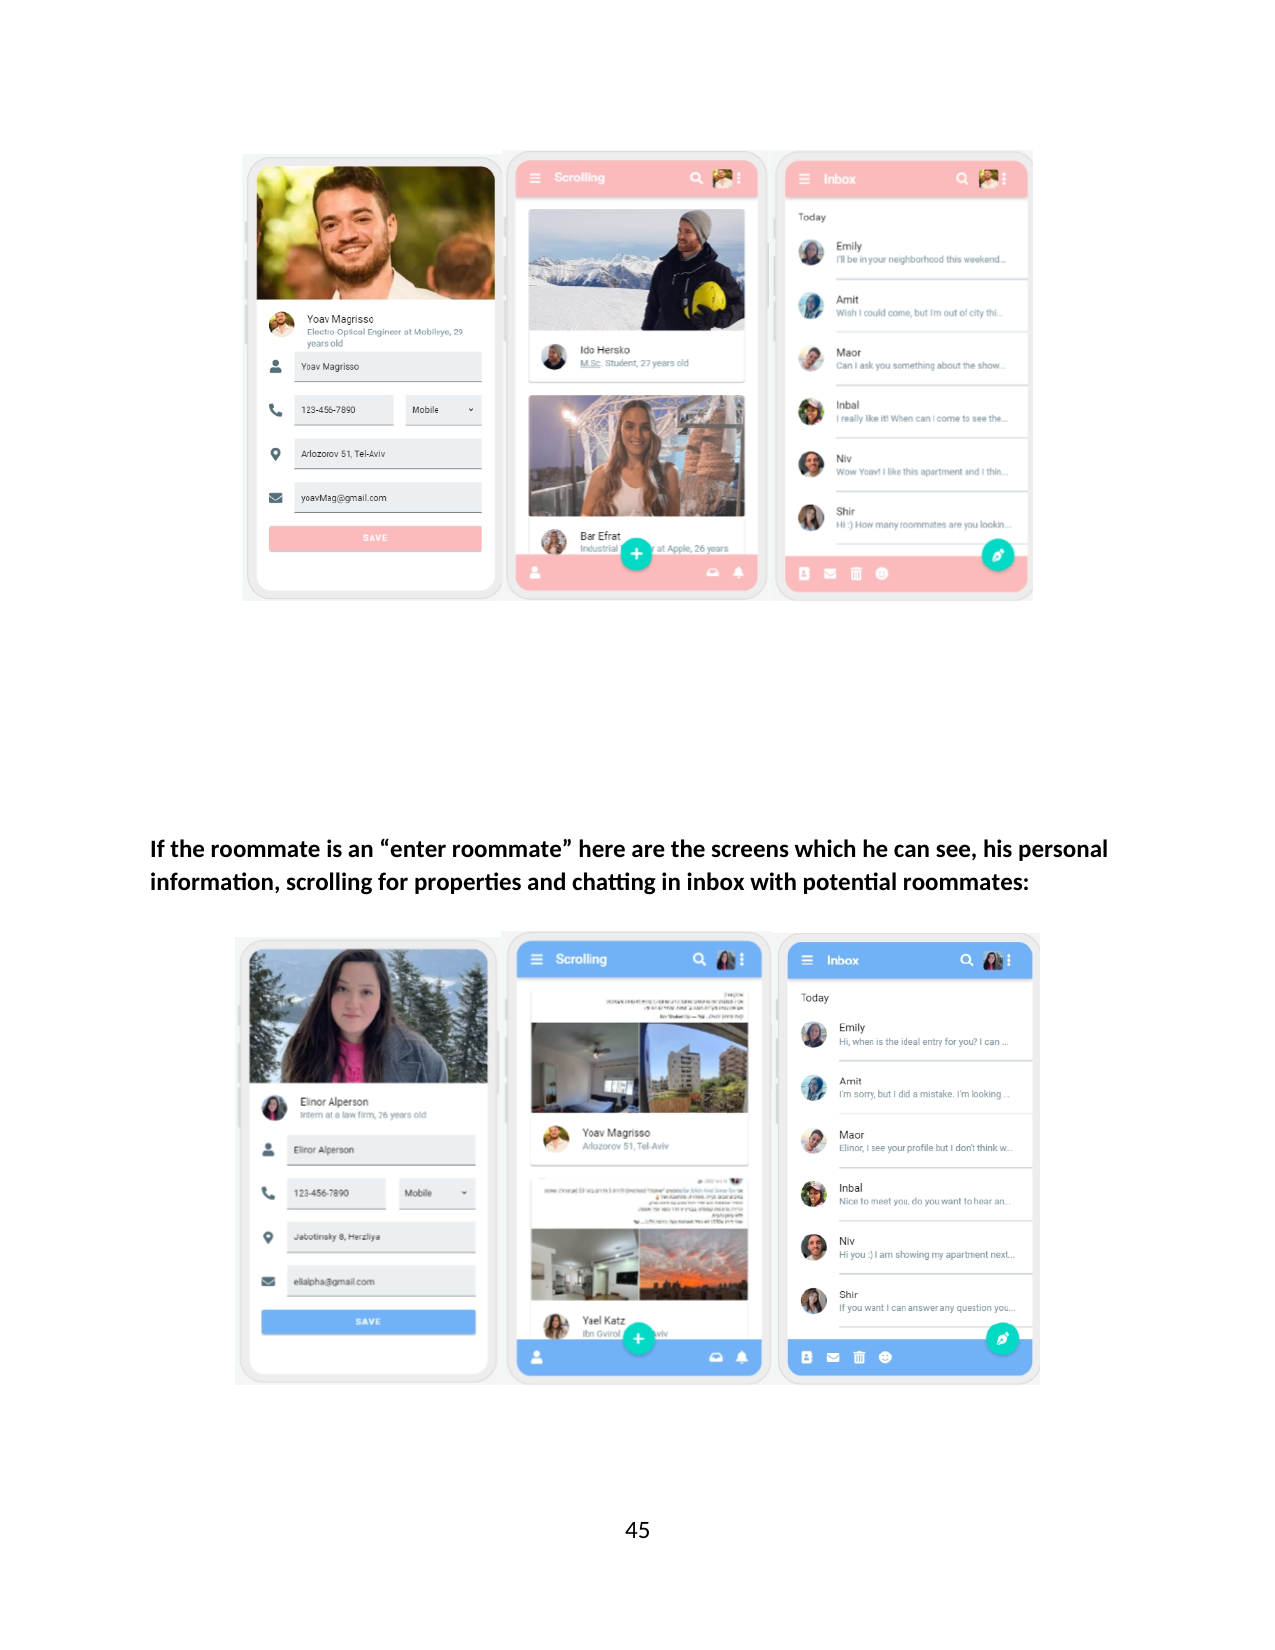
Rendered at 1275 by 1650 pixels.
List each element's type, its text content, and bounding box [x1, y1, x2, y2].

picture [235, 931, 1040, 1385]
picture [242, 150, 1033, 601]
text If the roommate is an “enter roommate” here are the screens which he can see, his personal information, scrolling for properties and chatting in inbox with potential roommates: [150, 833, 1125, 897]
